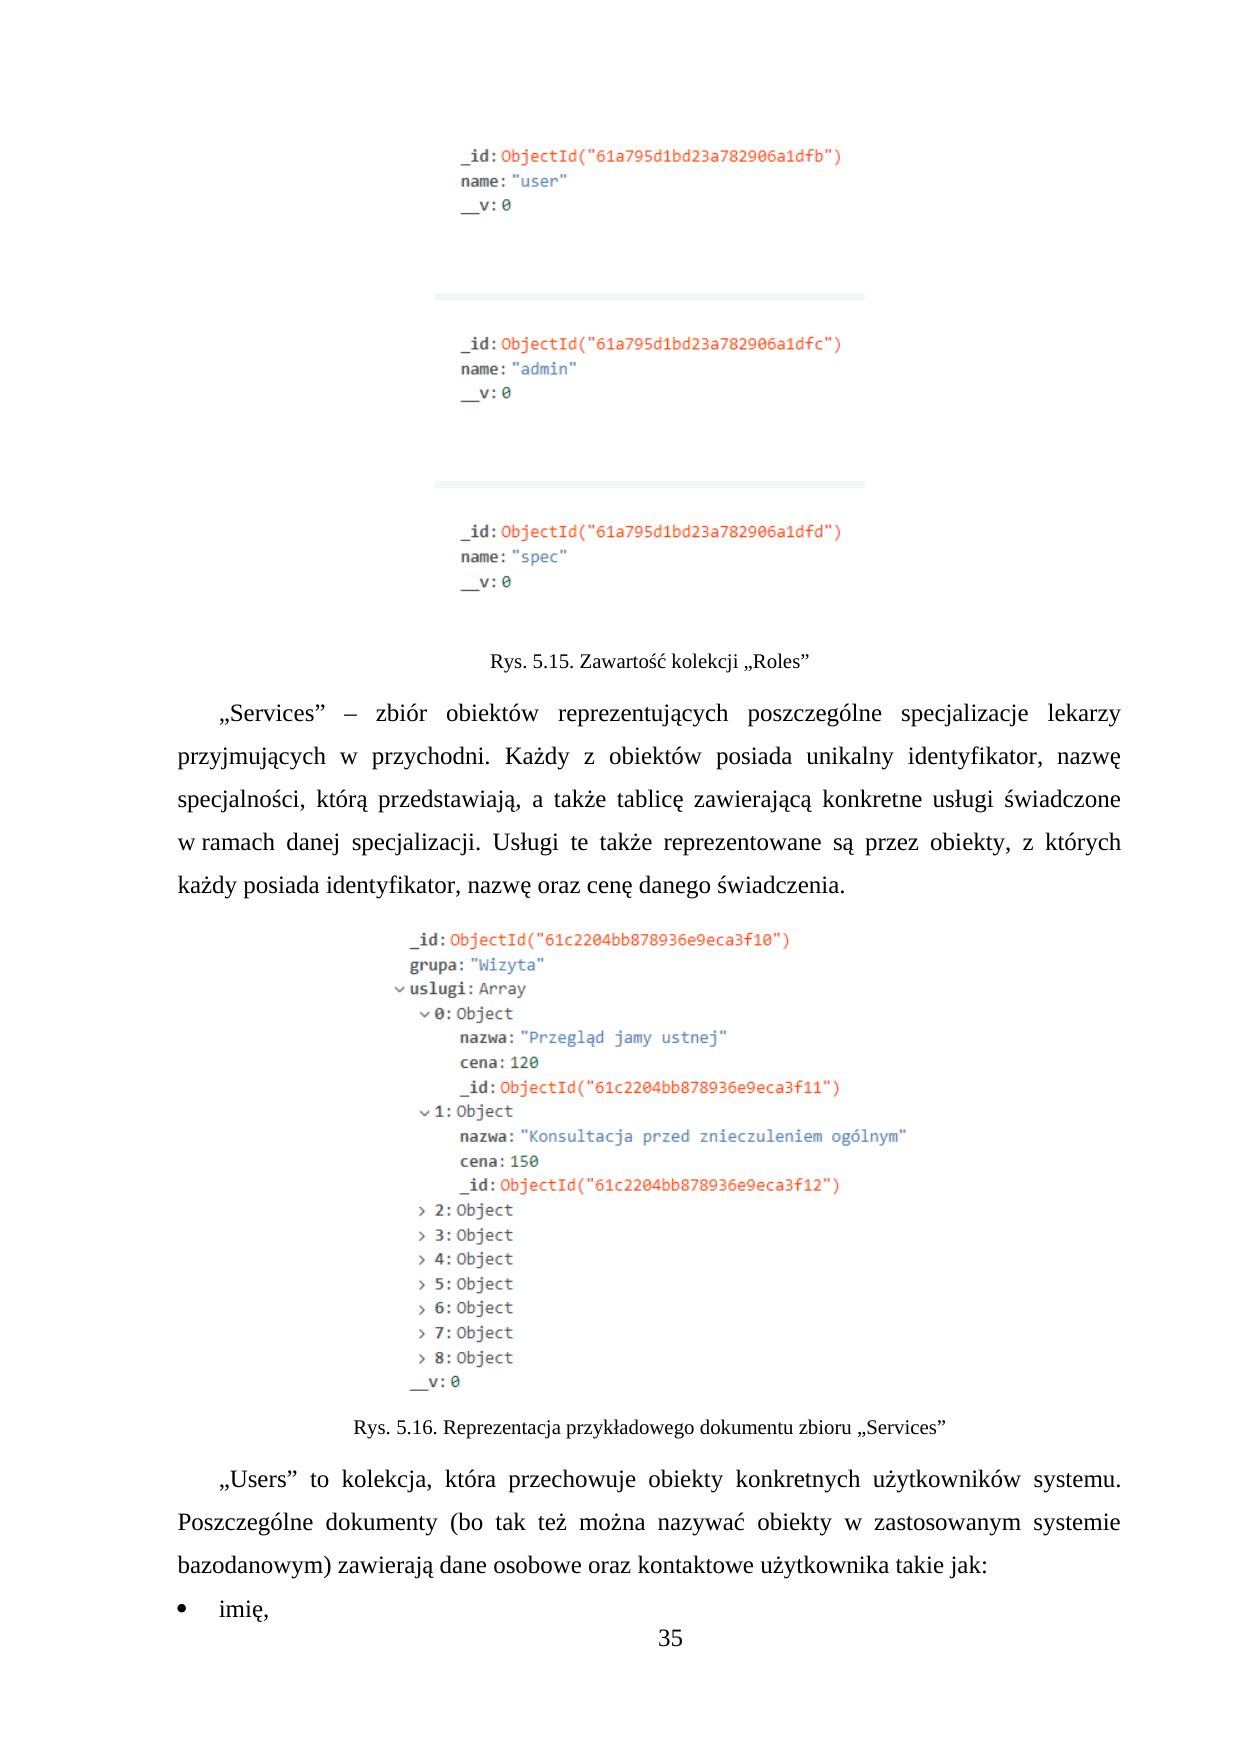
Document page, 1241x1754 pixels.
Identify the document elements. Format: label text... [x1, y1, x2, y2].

list imię, [177, 1594, 1122, 1622]
text „Services” – zbiór obiektów reprezentujących poszczególne specjalizacje lekarzy przyjmujących w przychodni. Każdy z obiektów posiada unikalny identyfikator, nazwę specjalności, którą przedstawiają, a także tablicę zawierającą konkretne usługi świadczone w ramach danej specjalizacji. Usługi te także reprezentowane są przez obiekty, z których każdy posiada identyfikator, nazwę oraz cenę danego świadczenia. [177, 698, 1122, 899]
text „Users” to kolekcja, która przechowuje obiekty konkretnych użytkowników systemu. Poszczególne dokumenty (bo tak też można nazywać obiekty w zastosowanym systemie bazodanowym) zawierają dane osobowe oraz kontaktowe użytkownika takie jak: [177, 1464, 1122, 1579]
picture [368, 913, 931, 1401]
picture [434, 118, 865, 635]
